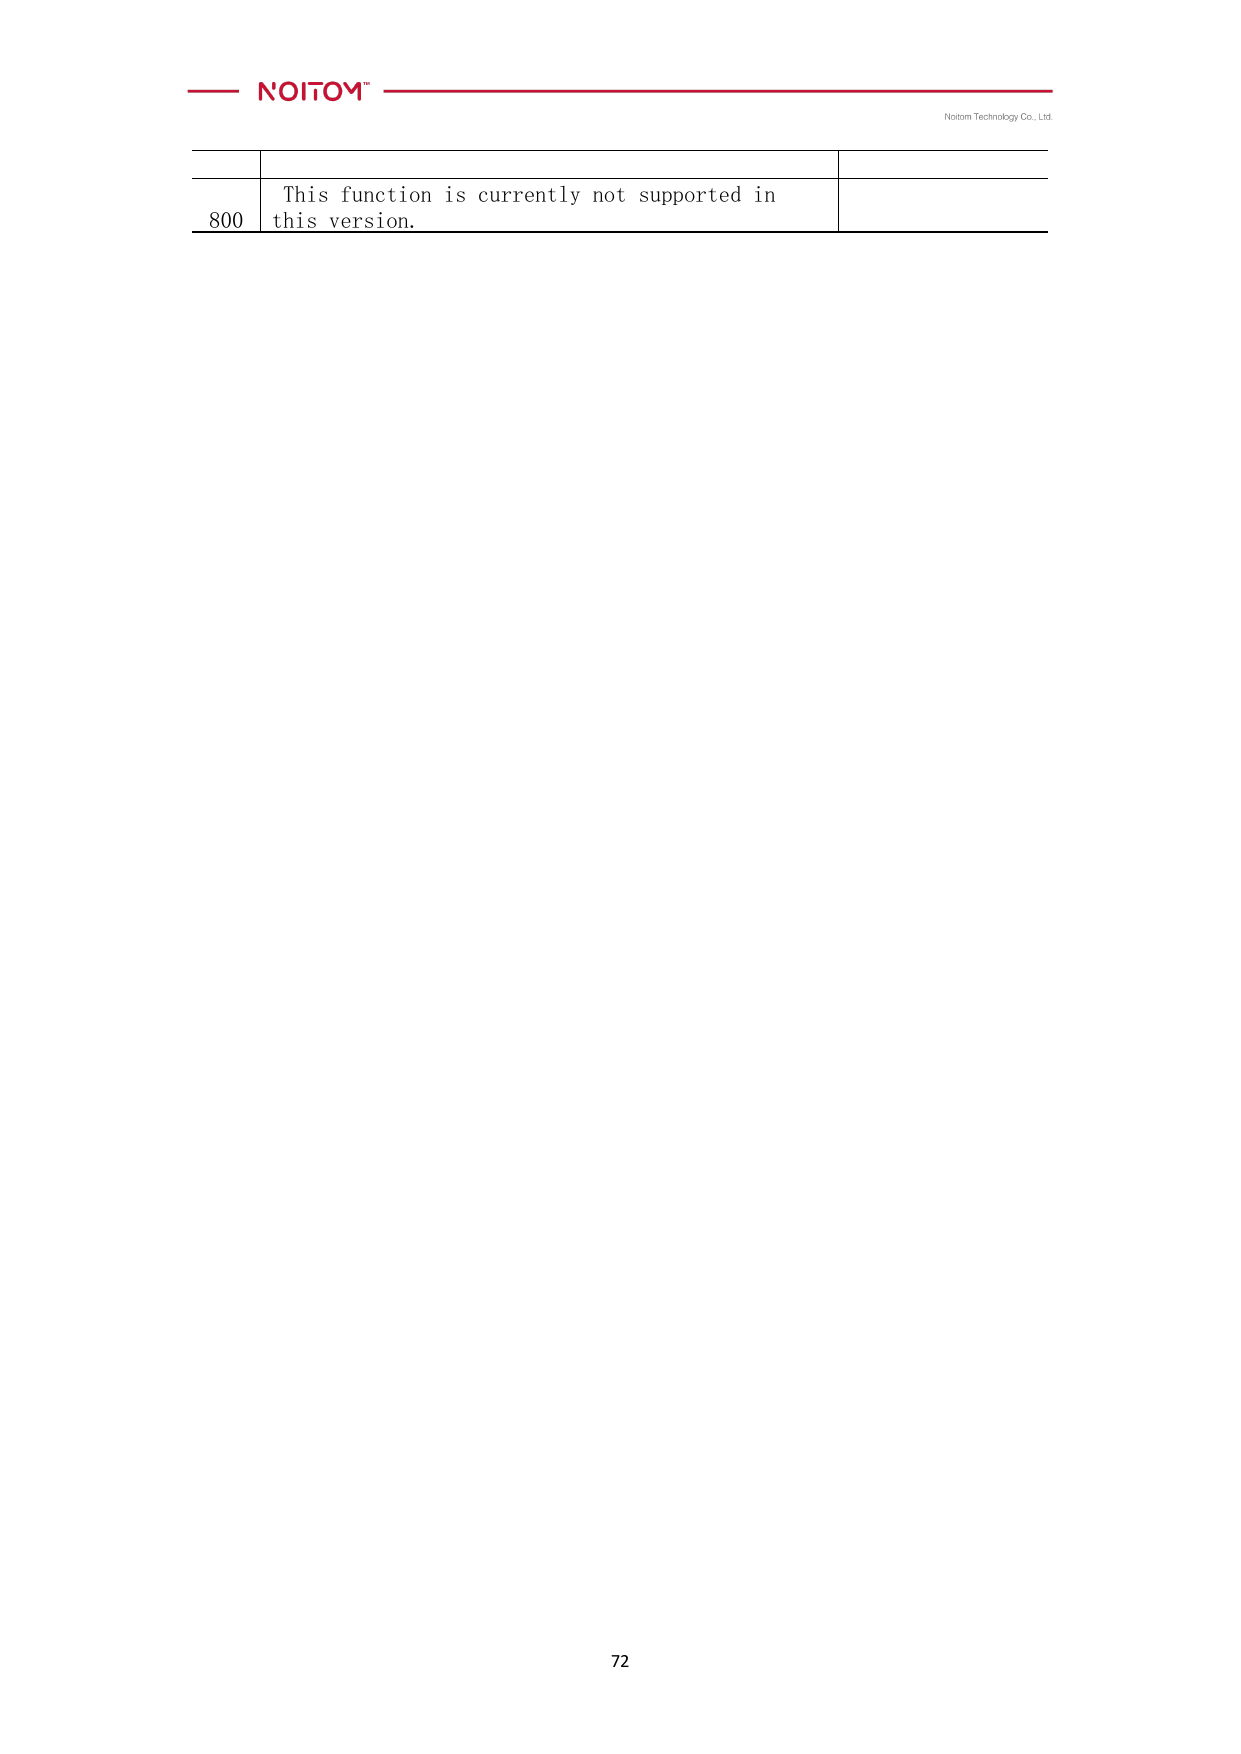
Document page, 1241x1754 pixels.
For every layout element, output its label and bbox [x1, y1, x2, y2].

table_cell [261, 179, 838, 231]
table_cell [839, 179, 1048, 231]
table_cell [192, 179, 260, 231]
picture [187, 59, 1053, 134]
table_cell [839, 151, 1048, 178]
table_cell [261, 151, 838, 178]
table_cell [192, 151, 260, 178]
